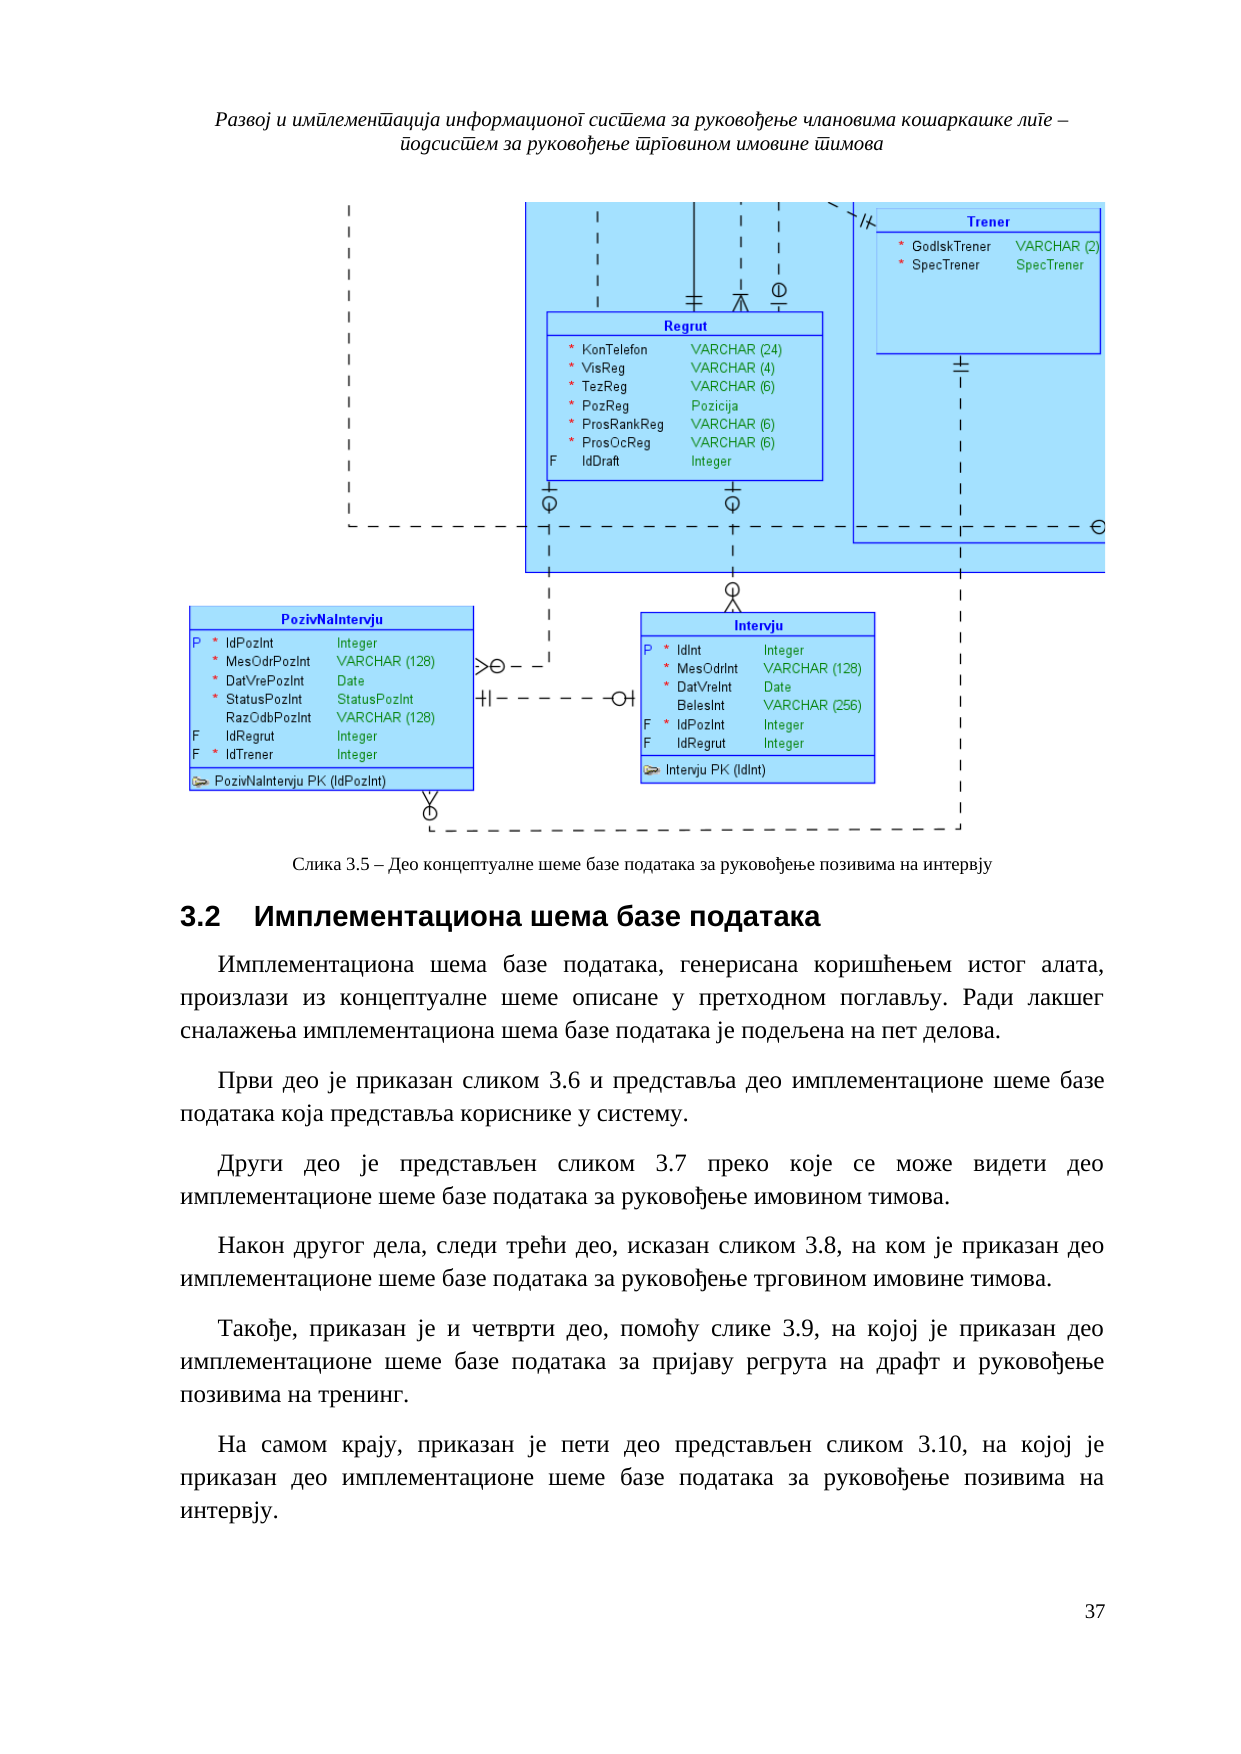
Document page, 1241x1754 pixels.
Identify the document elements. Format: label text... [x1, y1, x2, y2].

text Имплементациона шема базе података, генерисана коришћењем истог алата, произлази из концептуалне шеме описане у претходном поглављу. Ради лакшег сналажења имплементациона шема базе података је подељена на пет делова. [180, 949, 1105, 1044]
text Након другог дела, следи трећи део, исказан сликом 3.8, на ком је приказан део имплементационе шеме базе података за руковођење трговином имовине тимова. [180, 1231, 1105, 1292]
text Други део је представљен сликом 3.7 преко које се може видети део имплементационе шеме базе података за руковођење имовином тимова. [180, 1148, 1105, 1209]
text На самом крају, приказан је пети део представљен сликом 3.10, на којој је приказан део имплементационе шеме базе података за руковођење позивима на интервју. [180, 1429, 1105, 1524]
text Такође, приказан је и четврти део, помоћу слике 3.9, на којој је приказан део имплементационе шеме базе података за пријаву регрута на драфт и руковођење позивима на тренинг. [180, 1313, 1105, 1408]
picture [180, 202, 1106, 847]
subtitle Имплементациона шема базе података [180, 899, 1105, 933]
text Слика 3.5 – Део концептуалне шеме базе података за руковођење позивима на интервју [180, 853, 1105, 874]
text Први део је приказан сликом 3.6 и представља део имплементационе шеме базе података која представља кориснике у систему. [180, 1065, 1105, 1127]
